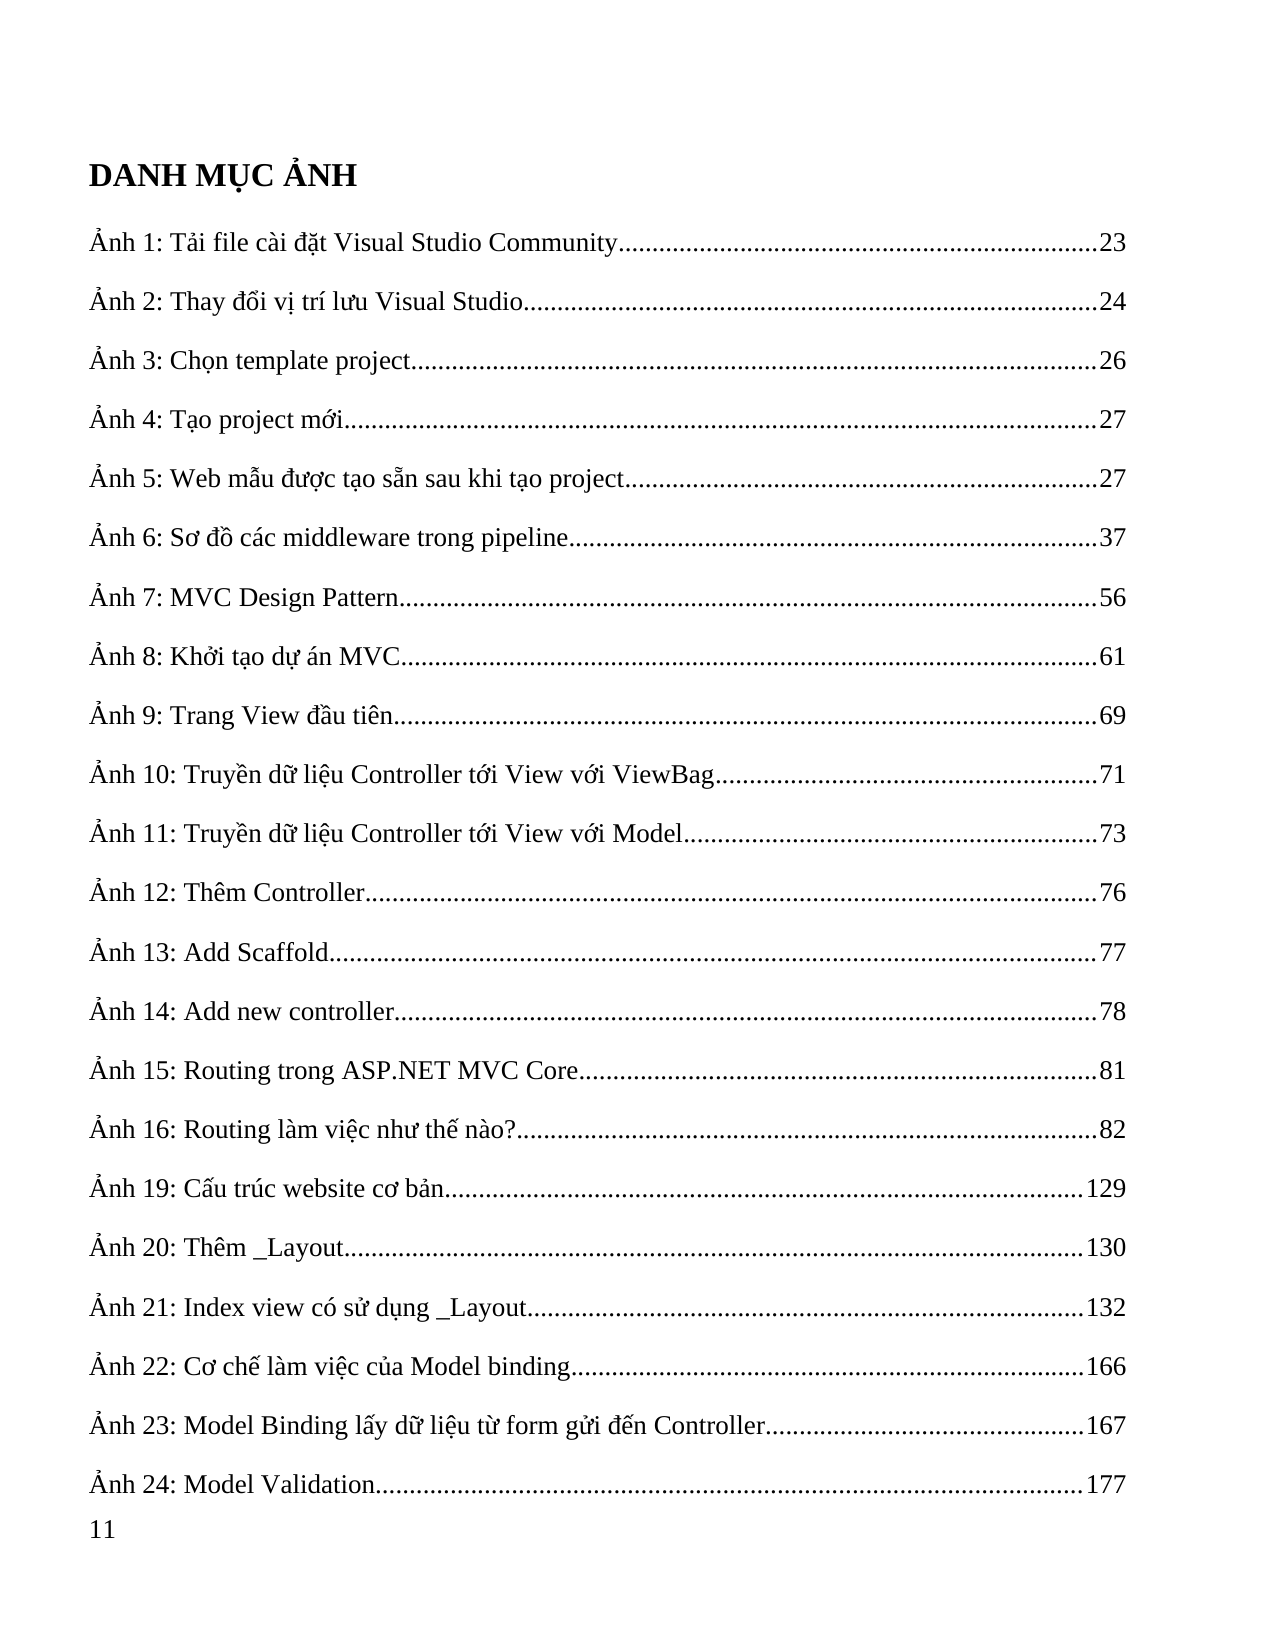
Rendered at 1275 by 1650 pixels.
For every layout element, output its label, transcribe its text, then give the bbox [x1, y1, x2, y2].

text Ảnh 7: MVC Design Pattern 56 [89, 581, 1127, 612]
text Ảnh 21: Index view có sử dụng _Layout 132 [89, 1291, 1127, 1322]
text Ảnh 1: Tải file cài đặt Visual Studio Community 23 [89, 226, 1127, 257]
text Ảnh 14: Add new controller 78 [89, 995, 1127, 1026]
text Ảnh 2: Thay đổi vị trí lưu Visual Studio 24 [89, 285, 1127, 316]
text Ảnh 4: Tạo project mới 27 [89, 403, 1127, 434]
text Ảnh 19: Cấu trúc website cơ bản 129 [89, 1172, 1127, 1203]
subtitle DANH MỤC ẢNH [89, 156, 1127, 194]
text Ảnh 9: Trang View đầu tiên 69 [89, 699, 1127, 730]
text Ảnh 22: Cơ chế làm việc của Model binding 166 [89, 1350, 1127, 1381]
text Ảnh 6: Sơ đồ các middleware trong pipeline 37 [89, 521, 1127, 553]
text Ảnh 13: Add Scaffold 77 [89, 936, 1127, 967]
text Ảnh 8: Khởi tạo dự án MVC 61 [89, 640, 1127, 671]
text Ảnh 20: Thêm _Layout 130 [89, 1231, 1127, 1263]
text Ảnh 3: Chọn template project 26 [89, 344, 1127, 375]
text Ảnh 5: Web mẫu được tạo sẵn sau khi tạo project 27 [89, 462, 1127, 493]
text Ảnh 23: Model Binding lấy dữ liệu từ form gửi đến Controller 167 [89, 1409, 1127, 1440]
text Ảnh 16: Routing làm việc như thế nào? 82 [89, 1113, 1127, 1144]
text Ảnh 10: Truyền dữ liệu Controller tới View với ViewBag 71 [89, 758, 1127, 789]
text Ảnh 15: Routing trong ASP.NET MVC Core 81 [89, 1054, 1127, 1085]
text Ảnh 12: Thêm Controller 76 [89, 876, 1127, 908]
text Ảnh 24: Model Validation 177 [89, 1468, 1127, 1499]
text Ảnh 11: Truyền dữ liệu Controller tới View với Model 73 [89, 817, 1127, 848]
